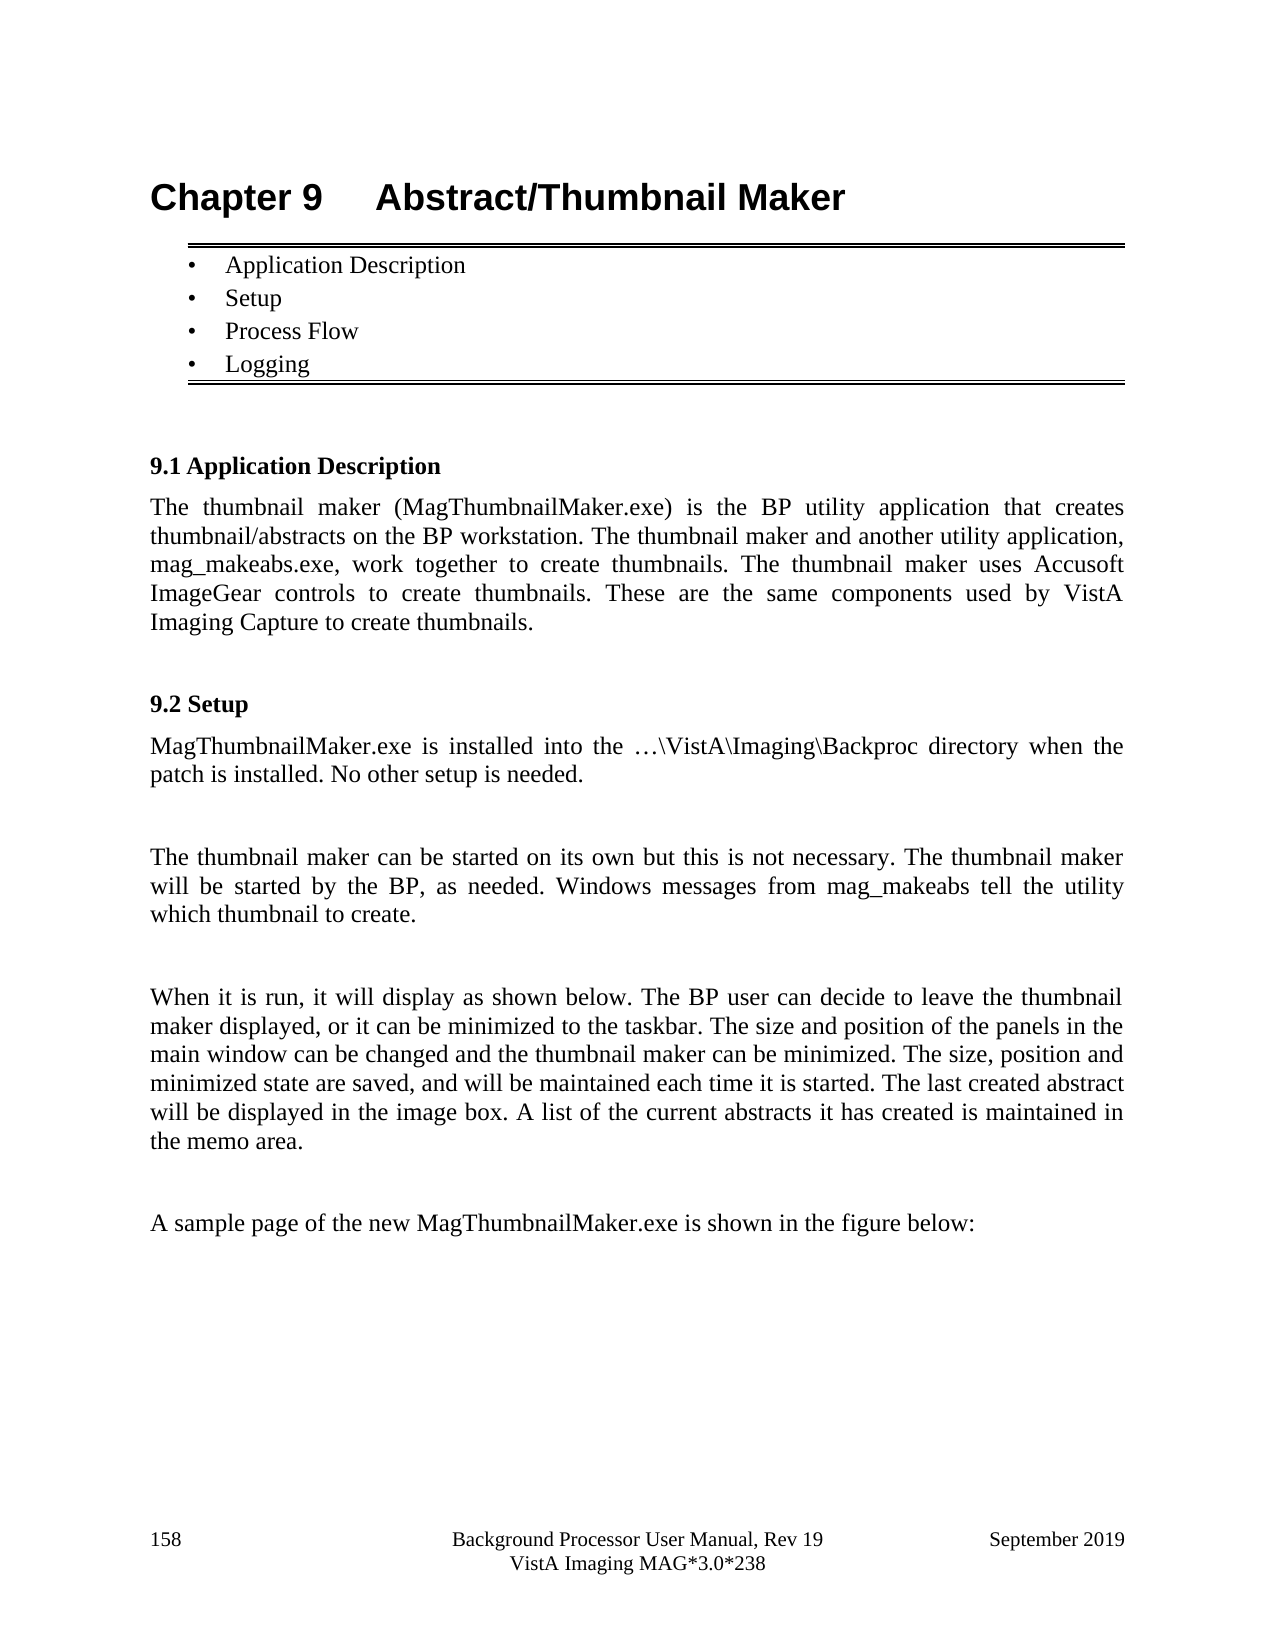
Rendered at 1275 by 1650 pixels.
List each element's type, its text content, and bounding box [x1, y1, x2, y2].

subtitle Chapter 9 Abstract/Thumbnail Maker [150, 175, 1125, 218]
subtitle 9.2 Setup [150, 689, 1125, 718]
subtitle 9.1 Application Description [150, 451, 1125, 479]
text A sample page of the new MagThumbnailMaker.exe is shown in the figure below: [150, 1208, 1125, 1237]
text MagThumbnailMaker.exe is installed into the …\VistA\Imaging\Backproc directory when the patch is installed. No other setup is needed. [150, 731, 1125, 788]
text When it is run, it will display as shown below. The BP user can decide to leave the thumbnail maker displayed, or it can be minimized to the taskbar. The size and position of the panels in the main window can be changed and the thumbnail maker can be minimized. The size, position and minimized state are saved, and will be maintained each time it is started. The last created abstract will be displayed in the image box. A list of the current abstracts it has created is maintained in the memo area. [150, 982, 1125, 1154]
list Process Flow [187, 309, 1125, 342]
list Setup [187, 276, 1125, 309]
list Application Description [187, 247, 1125, 276]
text The thumbnail maker can be started on its own but this is not necessary. The thumbnail maker will be started by the BP, as needed. Windows messages from mag_makeabs tell the utility which thumbnail to create. [150, 842, 1125, 928]
list Logging [187, 342, 1125, 384]
text The thumbnail maker (MagThumbnailMaker.exe) is the BP utility application that creates thumbnail/abstracts on the BP workstation. The thumbnail maker and another utility application, mag_makeabs.exe, work together to create thumbnails. The thumbnail maker uses Accusoft ImageGear controls to create thumbnails. These are the same components used by VistA Imaging Capture to create thumbnails. [150, 492, 1125, 636]
